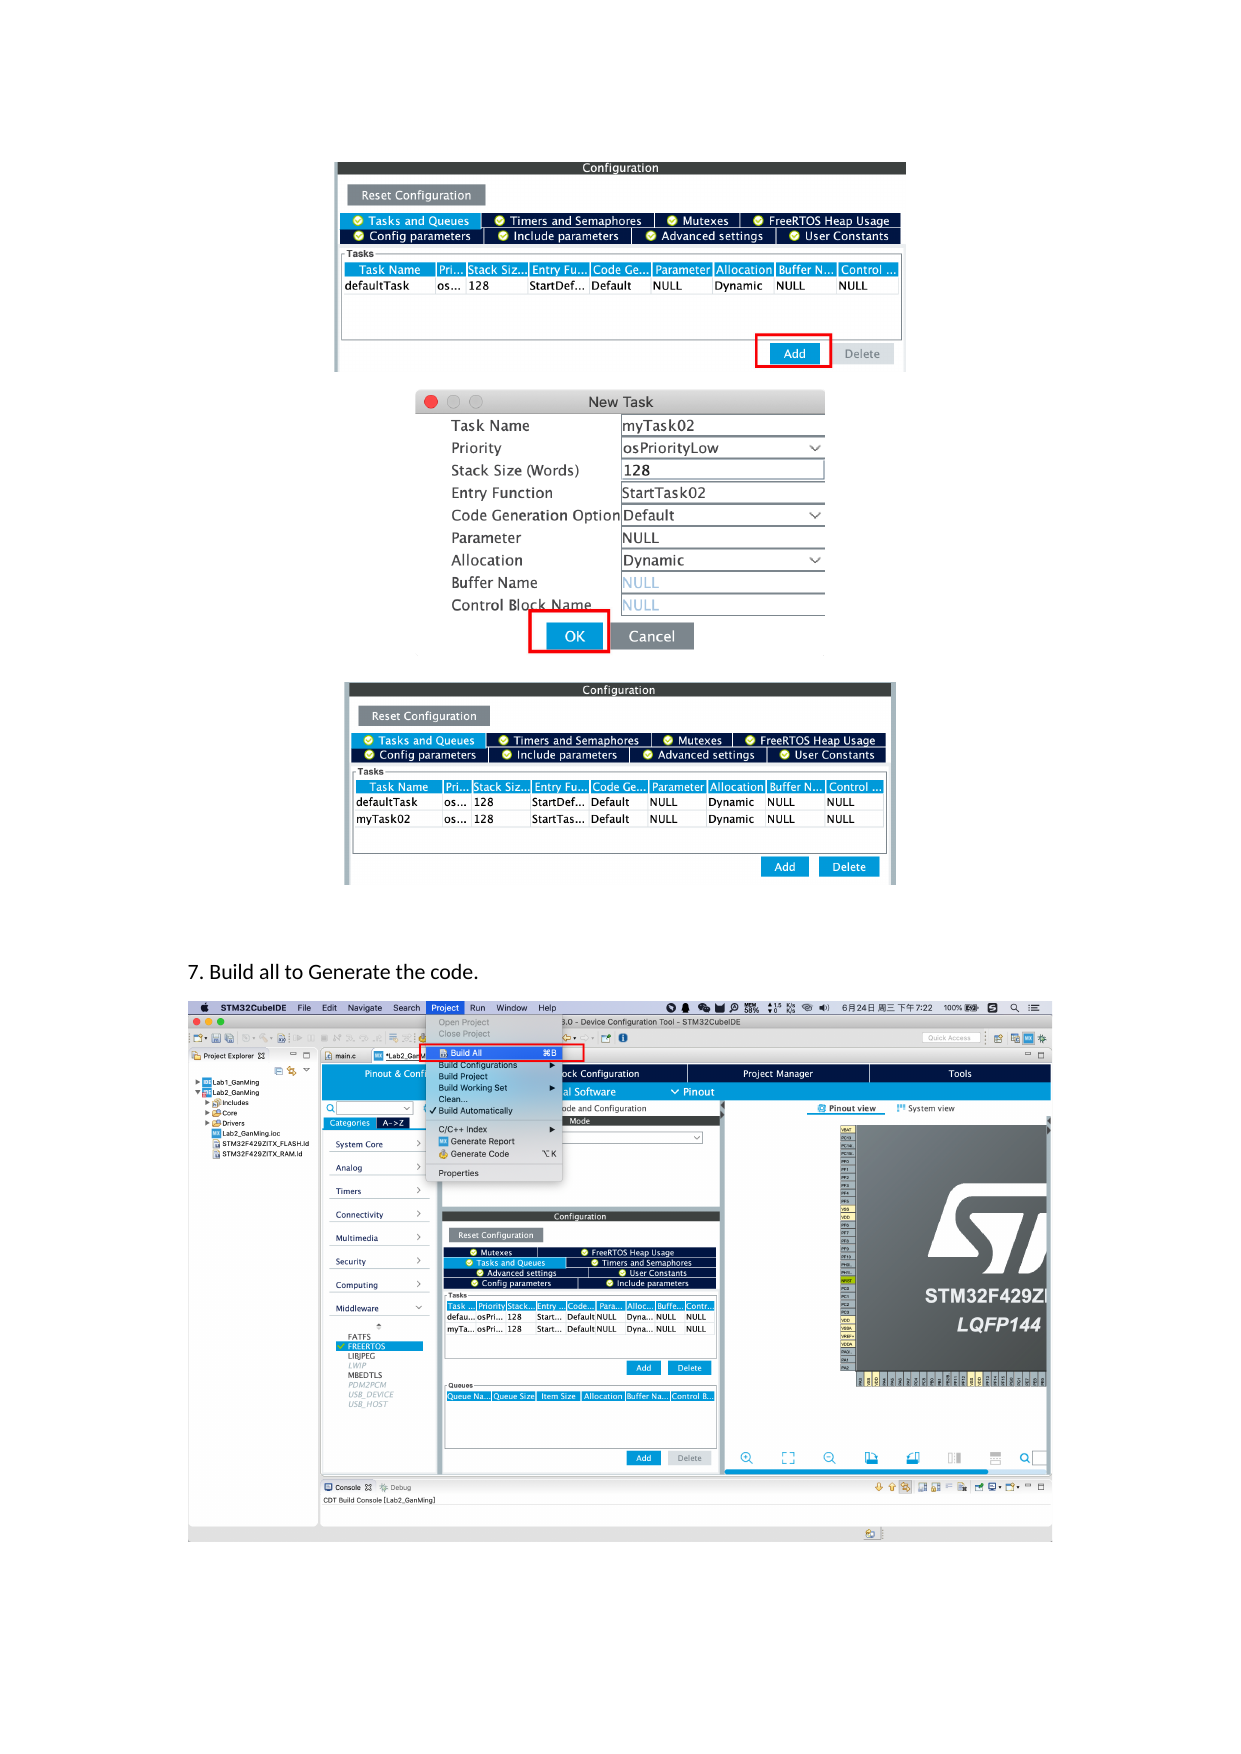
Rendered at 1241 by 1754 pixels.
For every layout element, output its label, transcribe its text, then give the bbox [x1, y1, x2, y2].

picture [188, 1001, 1053, 1542]
picture [334, 162, 906, 372]
picture [344, 682, 896, 885]
picture [415, 389, 825, 656]
list Build all to Generate the code. [187, 958, 1053, 985]
